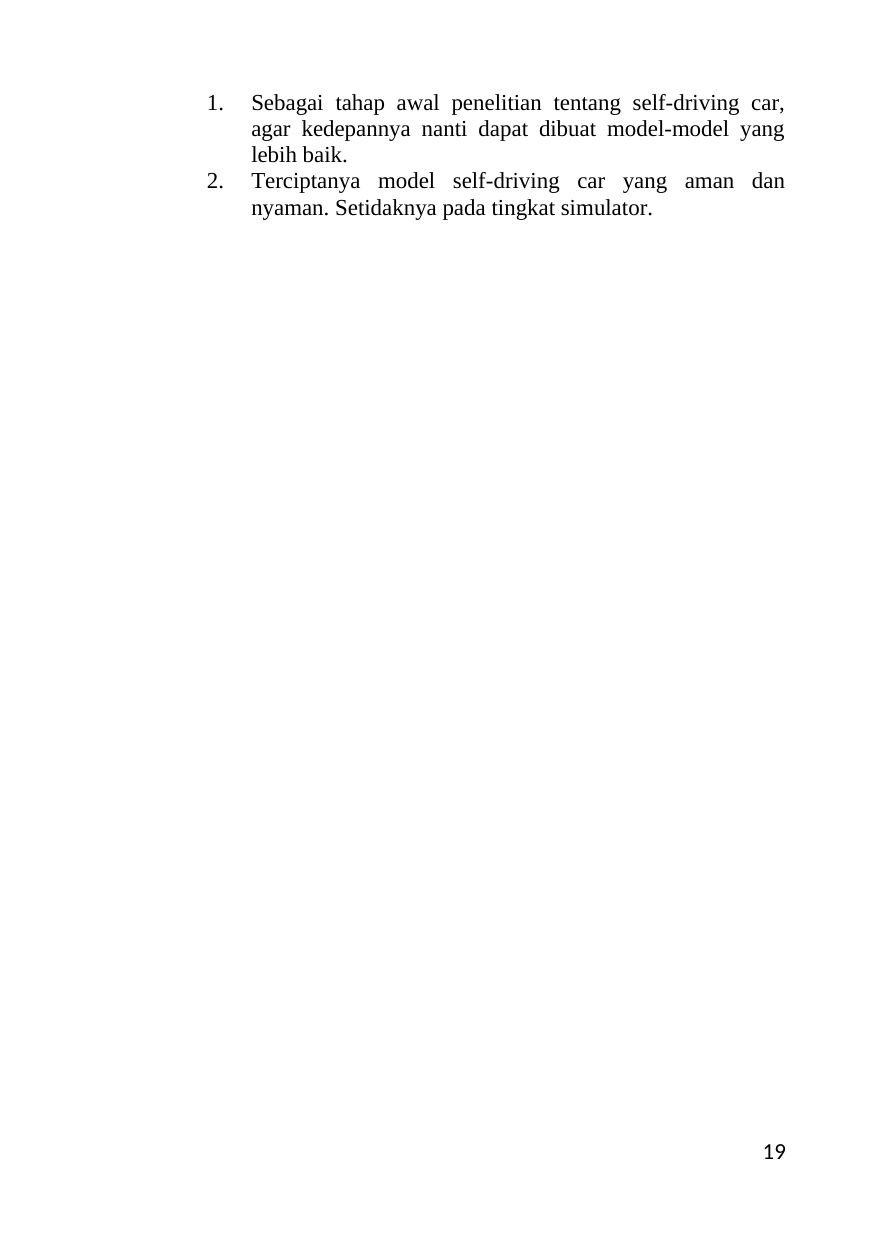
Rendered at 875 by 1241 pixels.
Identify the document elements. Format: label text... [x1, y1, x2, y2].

list Sebagai tahap awal penelitian tentang self-driving car, agar kedepannya nanti dapat dibuat model-model yang lebih baik. [207, 88, 786, 168]
list Terciptanya model self-driving car yang aman dan nyaman. Setidaknya pada tingkat simulator. [207, 168, 786, 220]
